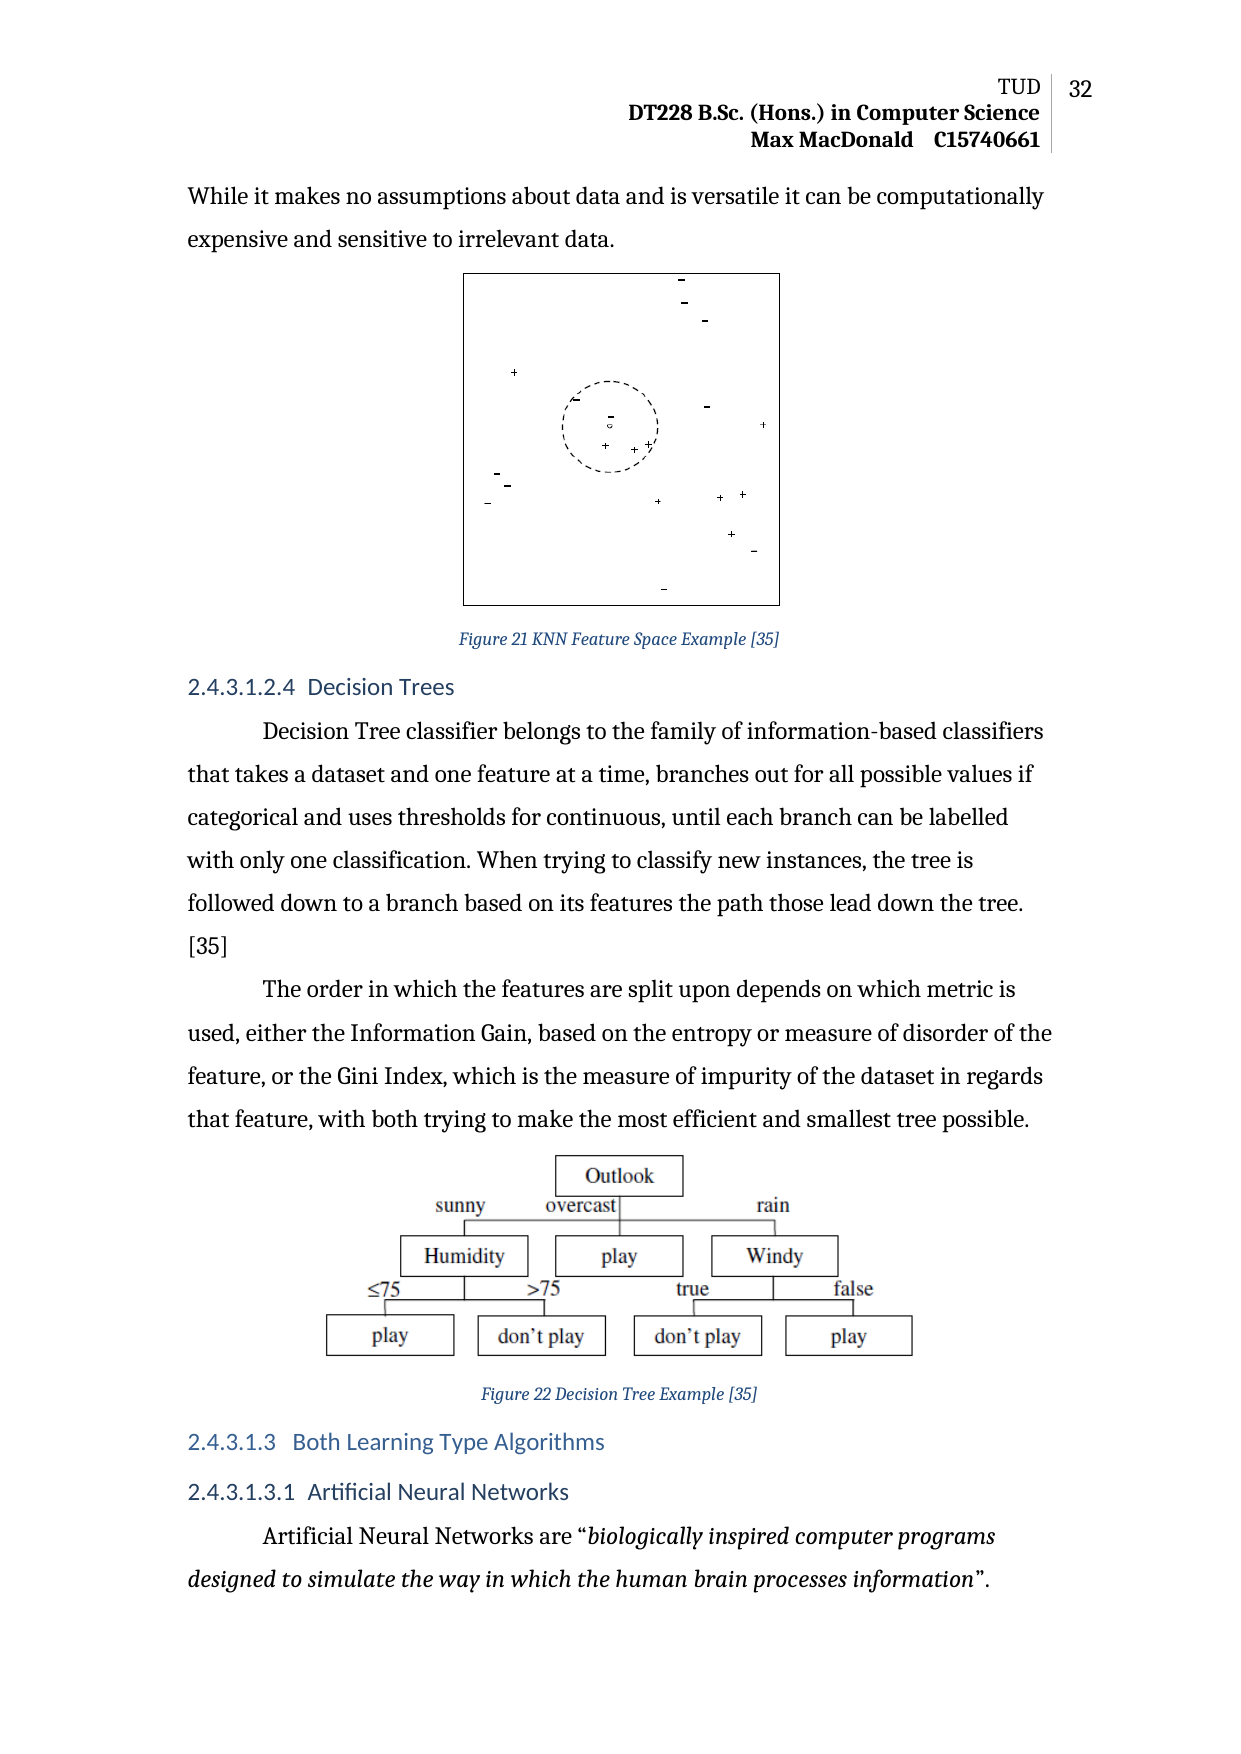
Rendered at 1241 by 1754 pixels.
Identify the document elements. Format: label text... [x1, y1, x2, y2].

text The order in which the features are split upon depends on which metric is used, either the Information Gain, based on the entropy or measure of disorder of the feature, or the Gini Index, which is the measure of impurity of the dataset in regards that feature, with both trying to make the most efficient and smallest tree possible. [187, 975, 1053, 1133]
picture [452, 267, 789, 614]
subtitle Artificial Neural Networks [187, 1476, 1053, 1507]
text Figure 21 KNN Feature Space Example [35] [187, 628, 1053, 650]
text Figure 22 Decision Tree Example [35] [187, 1384, 1053, 1405]
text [187, 182, 1053, 253]
subtitle Both Learning Type Algorithms [187, 1426, 1053, 1457]
text Decision Tree classifier belongs to the family of information-based classifiers that takes a dataset and one feature at a time, branches out for all possible values if categorical and uses thresholds for continuous, until each branch can be labelled with only one classification. When trying to classify new instances, the tree is followed down to a branch based on its features the path those lead down the tree. [35] [187, 717, 1053, 961]
picture [303, 1147, 937, 1370]
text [187, 1522, 1053, 1594]
subtitle Decision Trees [187, 671, 1053, 701]
